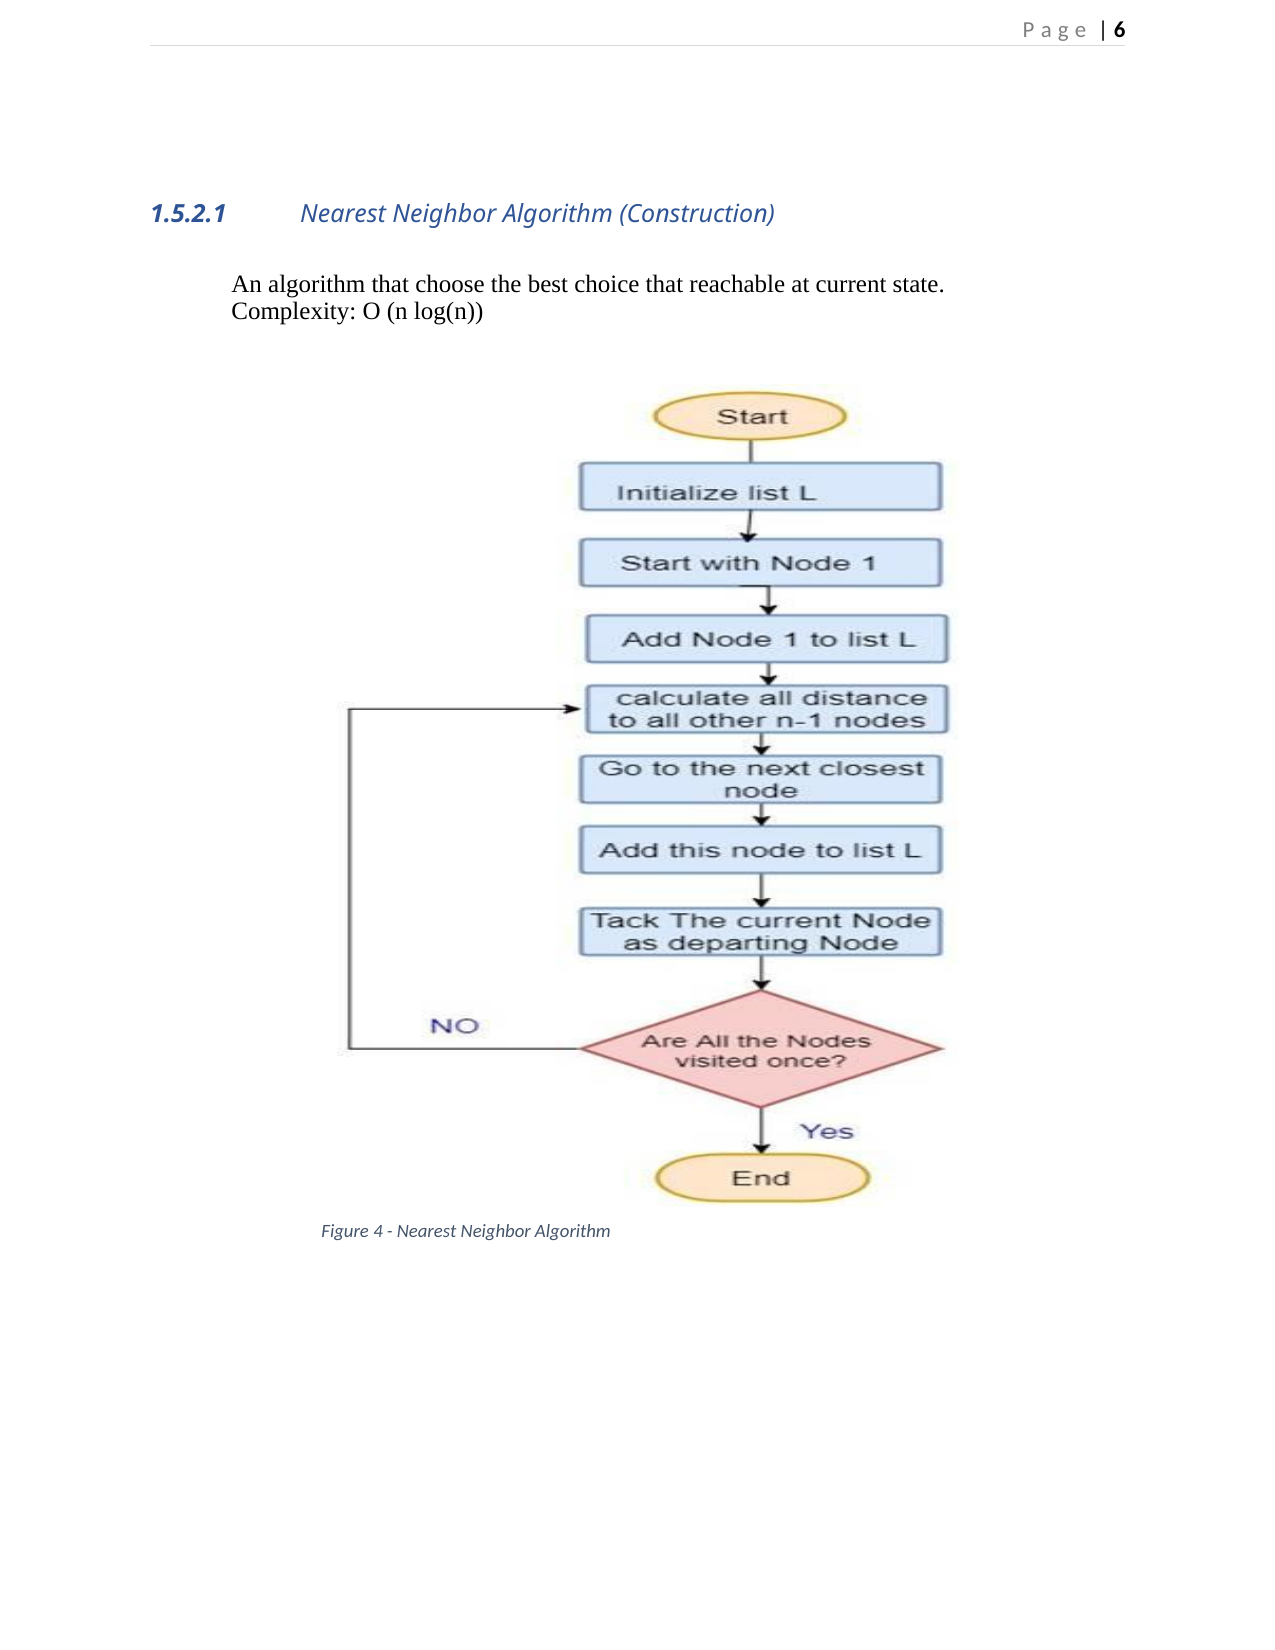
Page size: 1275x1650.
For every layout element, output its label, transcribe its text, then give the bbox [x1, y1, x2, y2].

text An algorithm that choose the best choice that reachable at current state. Complexity: O (n log(n)) [231, 270, 1039, 325]
subtitle Nearest Neighbor Algorithm (Construction) [150, 195, 1125, 229]
picture [321, 384, 959, 1206]
